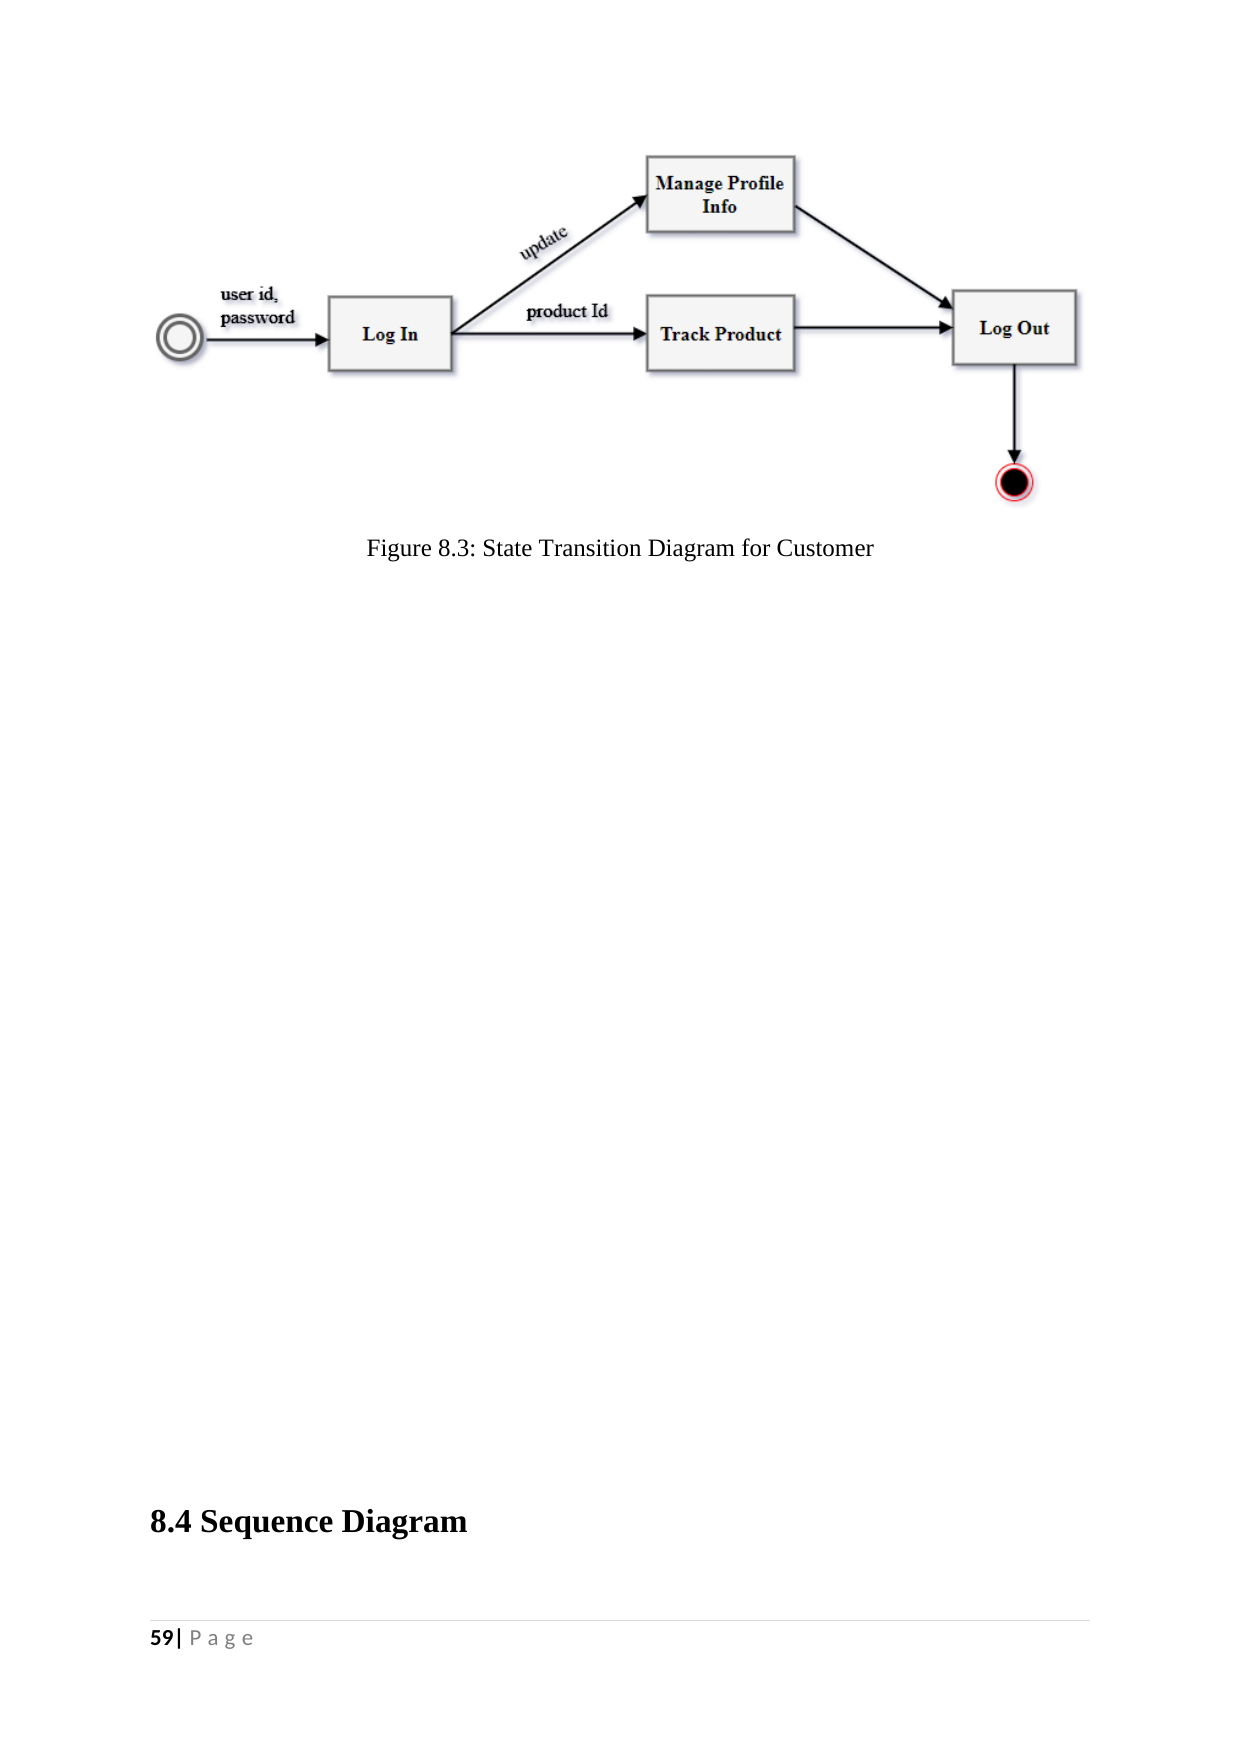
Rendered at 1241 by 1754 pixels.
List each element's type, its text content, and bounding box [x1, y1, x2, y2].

picture [150, 150, 1091, 515]
subtitle Figure 8.3: State Transition Diagram for Customer [150, 533, 1090, 562]
subtitle 8.4 Sequence Diagram [150, 1502, 1090, 1540]
